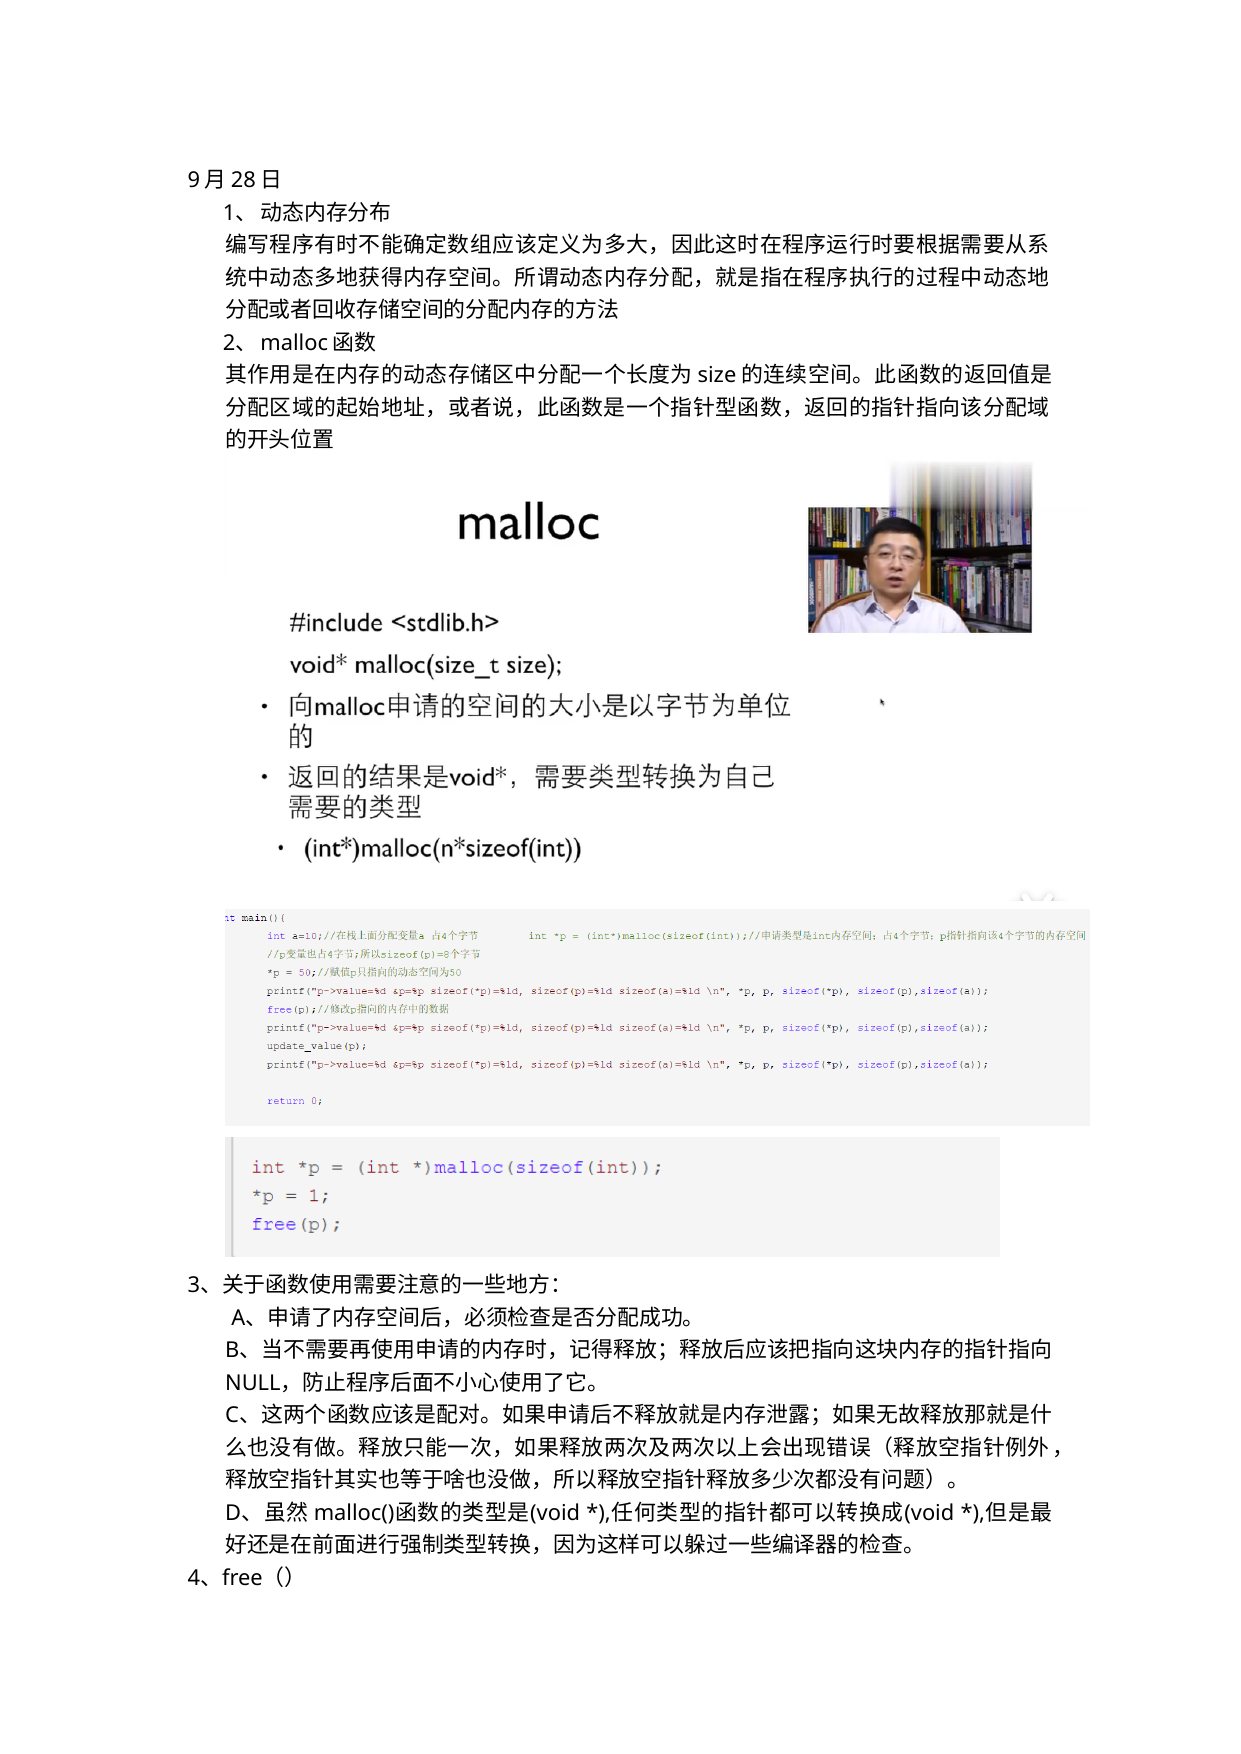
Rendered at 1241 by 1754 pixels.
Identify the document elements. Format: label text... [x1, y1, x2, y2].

picture [225, 454, 1091, 901]
list B、当不需要再使用申请的内存时，记得释放；释放后应该把指向这块内存的指针指向NULL，防止程序后面不小心使用了它。 [225, 1332, 1053, 1397]
text A、申请了内存空间后，必须检查是否分配成功。 [187, 1299, 1053, 1332]
text 3、关于函数使用需要注意的一些地方： [187, 1267, 1053, 1299]
text 9月28日 [187, 162, 1053, 194]
list 其作用是在内存的动态存储区中分配一个长度为size的连续空间。此函数的返回值是分配区域的起始地址，或者说，此函数是一个指针型函数，返回的指针指向该分配域的开头位置 [225, 357, 1053, 454]
text 4、free（） [187, 1559, 1053, 1592]
list 动态内存分布 [223, 194, 1053, 227]
list malloc函数 [223, 324, 1053, 357]
list 编写程序有时不能确定数组应该定义为多大，因此这时在程序运行时要根据需要从系统中动态多地获得内存空间。所谓动态内存分配，就是指在程序执行的过程中动态地分配或者回收存储空间的分配内存的方法 [225, 227, 1053, 324]
list C、这两个函数应该是配对。如果申请后不释放就是内存泄露；如果无故释放那就是什么也没有做。释放只能一次，如果释放两次及两次以上会出现错误（释放空指针例外，释放空指针其实也等于啥也没做，所以释放空指针释放多少次都没有问题）。 [225, 1397, 1053, 1494]
list D、虽然malloc()函数的类型是(void *),任何类型的指针都可以转换成(void *),但是最好还是在前面进行强制类型转换，因为这样可以躲过一些编译器的检查。 [225, 1494, 1053, 1559]
picture [225, 1137, 1001, 1257]
